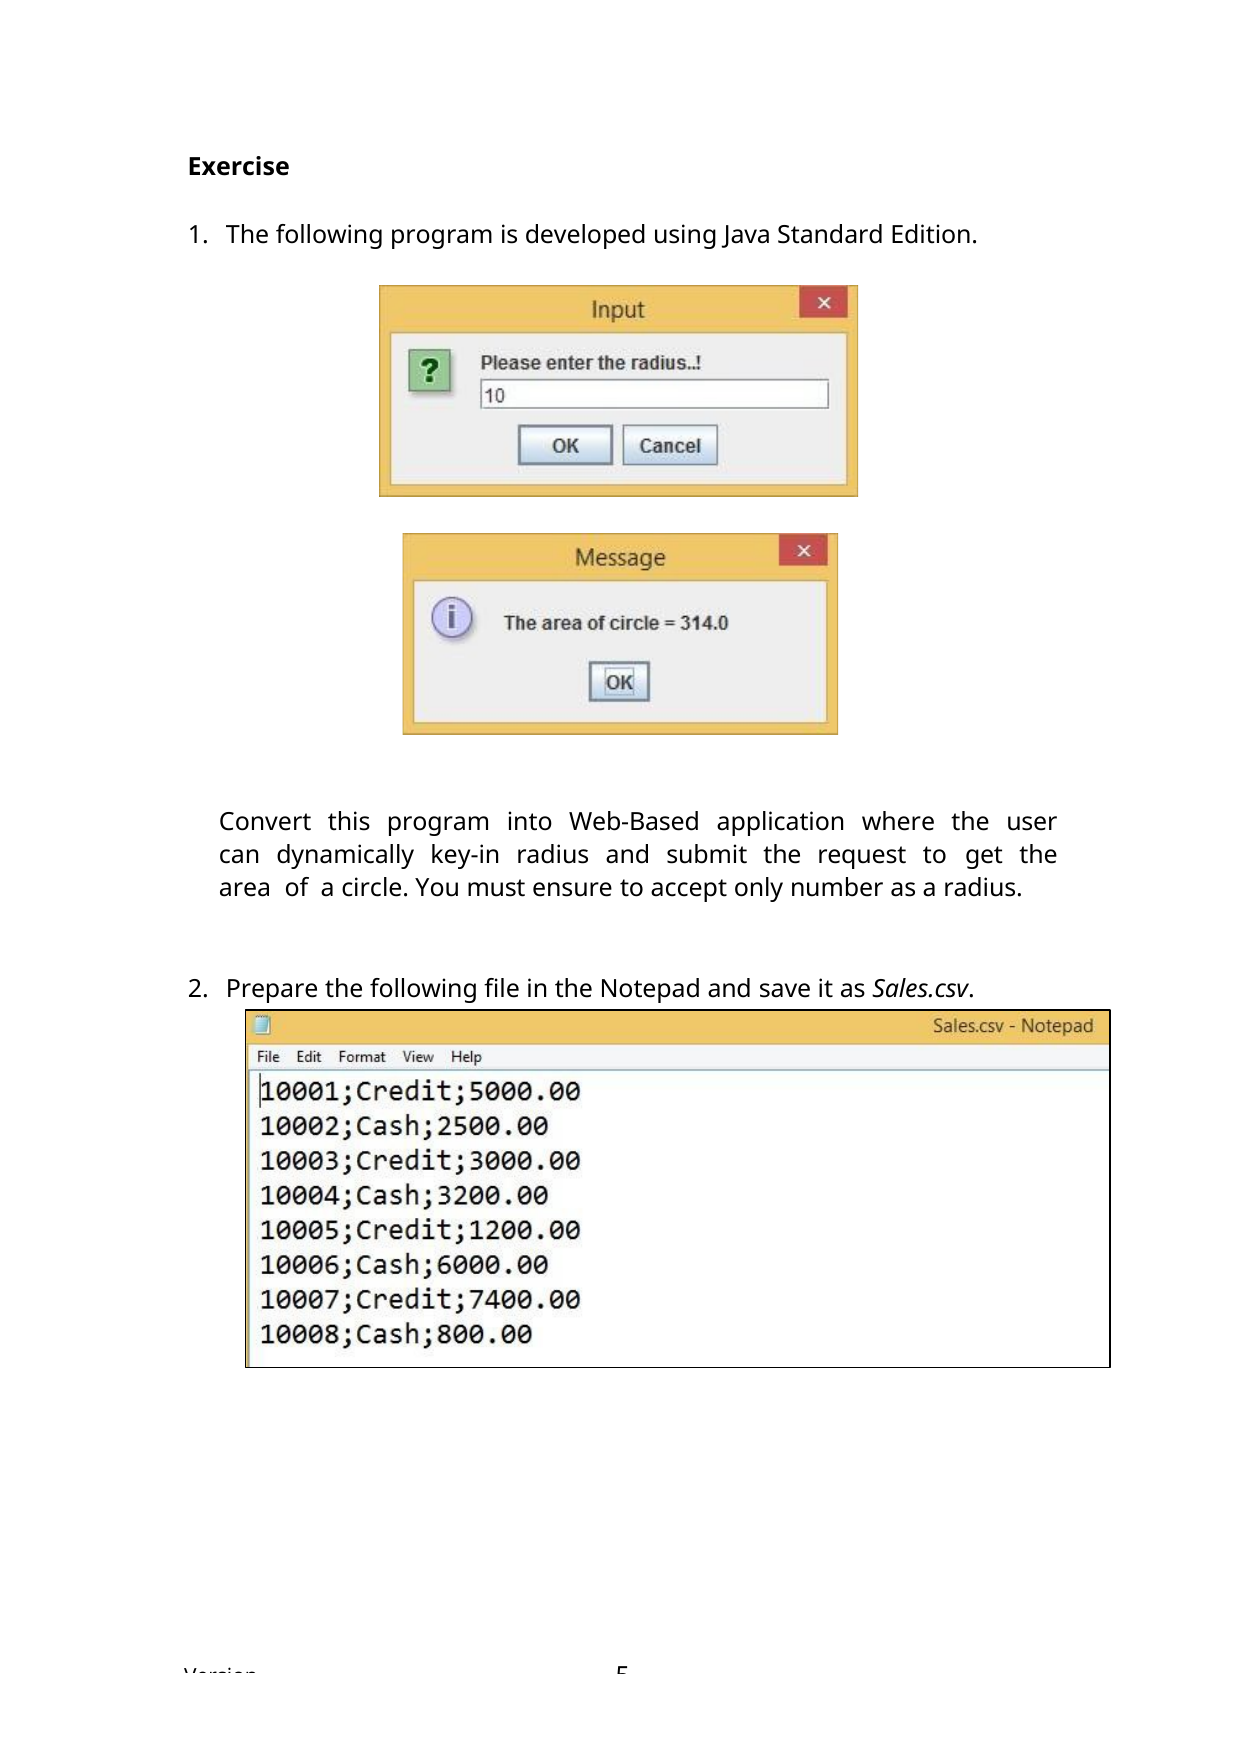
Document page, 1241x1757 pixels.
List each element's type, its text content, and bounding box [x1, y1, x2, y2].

subtitle Exercise [187, 148, 1105, 182]
list Prepare the following file in the Notepad and save it as Sales.csv. [188, 971, 1105, 1005]
picture [402, 533, 839, 735]
picture [246, 1011, 1109, 1367]
list The following program is developed using Java Standard Edition. [188, 217, 1105, 251]
picture [379, 285, 859, 497]
text Convert this program into Web-Based application where the user can dynamically key-in radius and submit the request to get the area of a circle. You must ensure to accept only number as a radius. [219, 803, 1058, 904]
